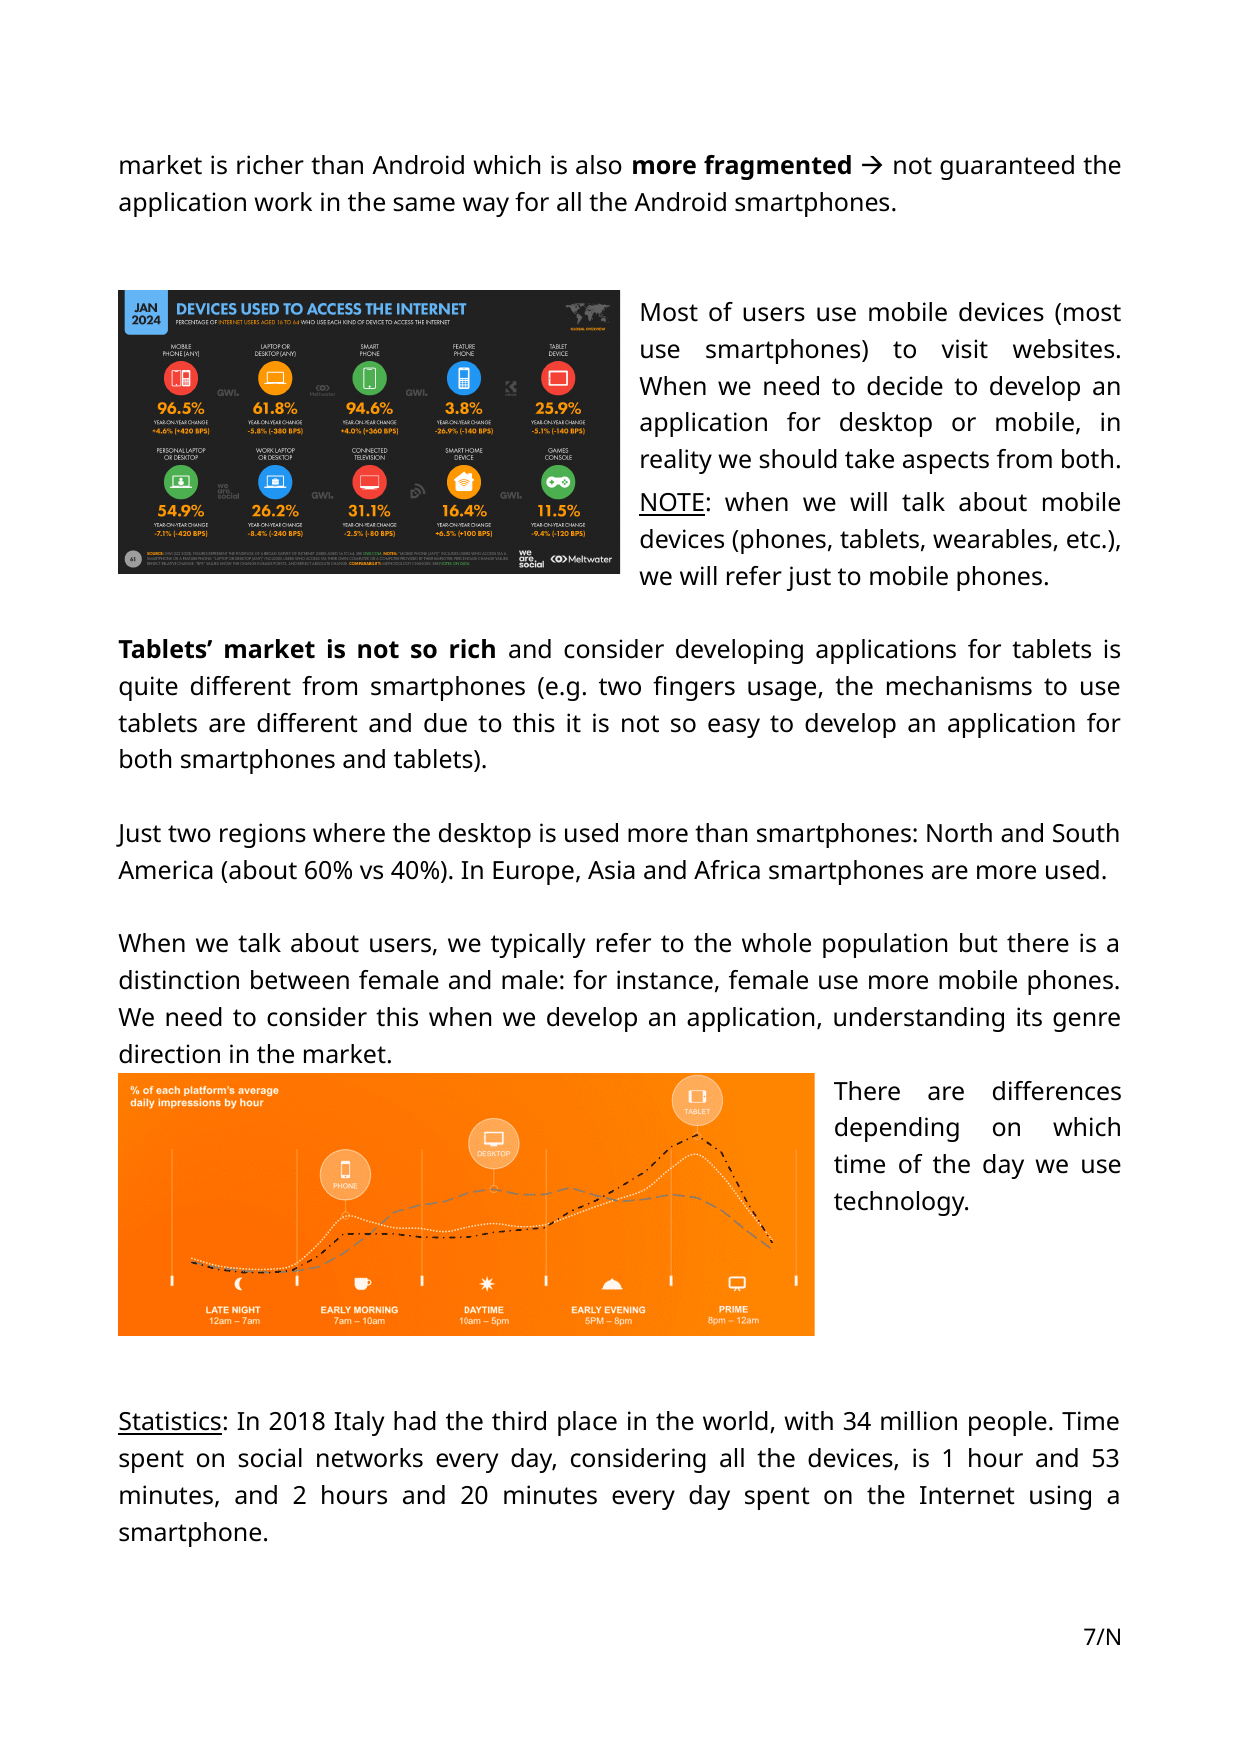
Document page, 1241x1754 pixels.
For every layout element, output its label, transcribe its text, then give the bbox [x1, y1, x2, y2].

text Statistics: In 2018 Italy had the third place in the world, with 34 million people. Time spent on social networks every day, considering all the devices, is 1 hour and 53 minutes, and 2 hours and 20 minutes every day spent on the Internet using a smartphone. [118, 1404, 1122, 1548]
text Just two regions where the desktop is used more than smartphones: North and South America (about 60% vs 40%). In Europe, Asia and Africa smartphones are more used. [118, 816, 1122, 887]
text There are differences depending on which time of the day we use technology. [815, 1073, 1122, 1217]
text Most of users use mobile devices (most use smartphones) to visit websites. When we need to decide to develop an application for desktop or mobile, in reality we should take aspects from both. [621, 295, 1122, 476]
text NOTE: when we will talk about mobile devices (phones, tablets, wearables, etc.), we will refer just to mobile phones. [118, 485, 1122, 592]
text Tablets’ market is not so rich and consider developing applications for tablets is quite different from smartphones (e.g. two fingers usage, the mechanisms to use tablets are different and due to this it is not so easy to develop an application for both smartphones and tablets). [118, 632, 1122, 776]
text When we talk about users, we typically refer to the whole population but there is a distinction between female and male: for instance, female use more mobile phones. We need to consider this when we develop an application, understanding its genre direction in the market. [118, 926, 1122, 1070]
